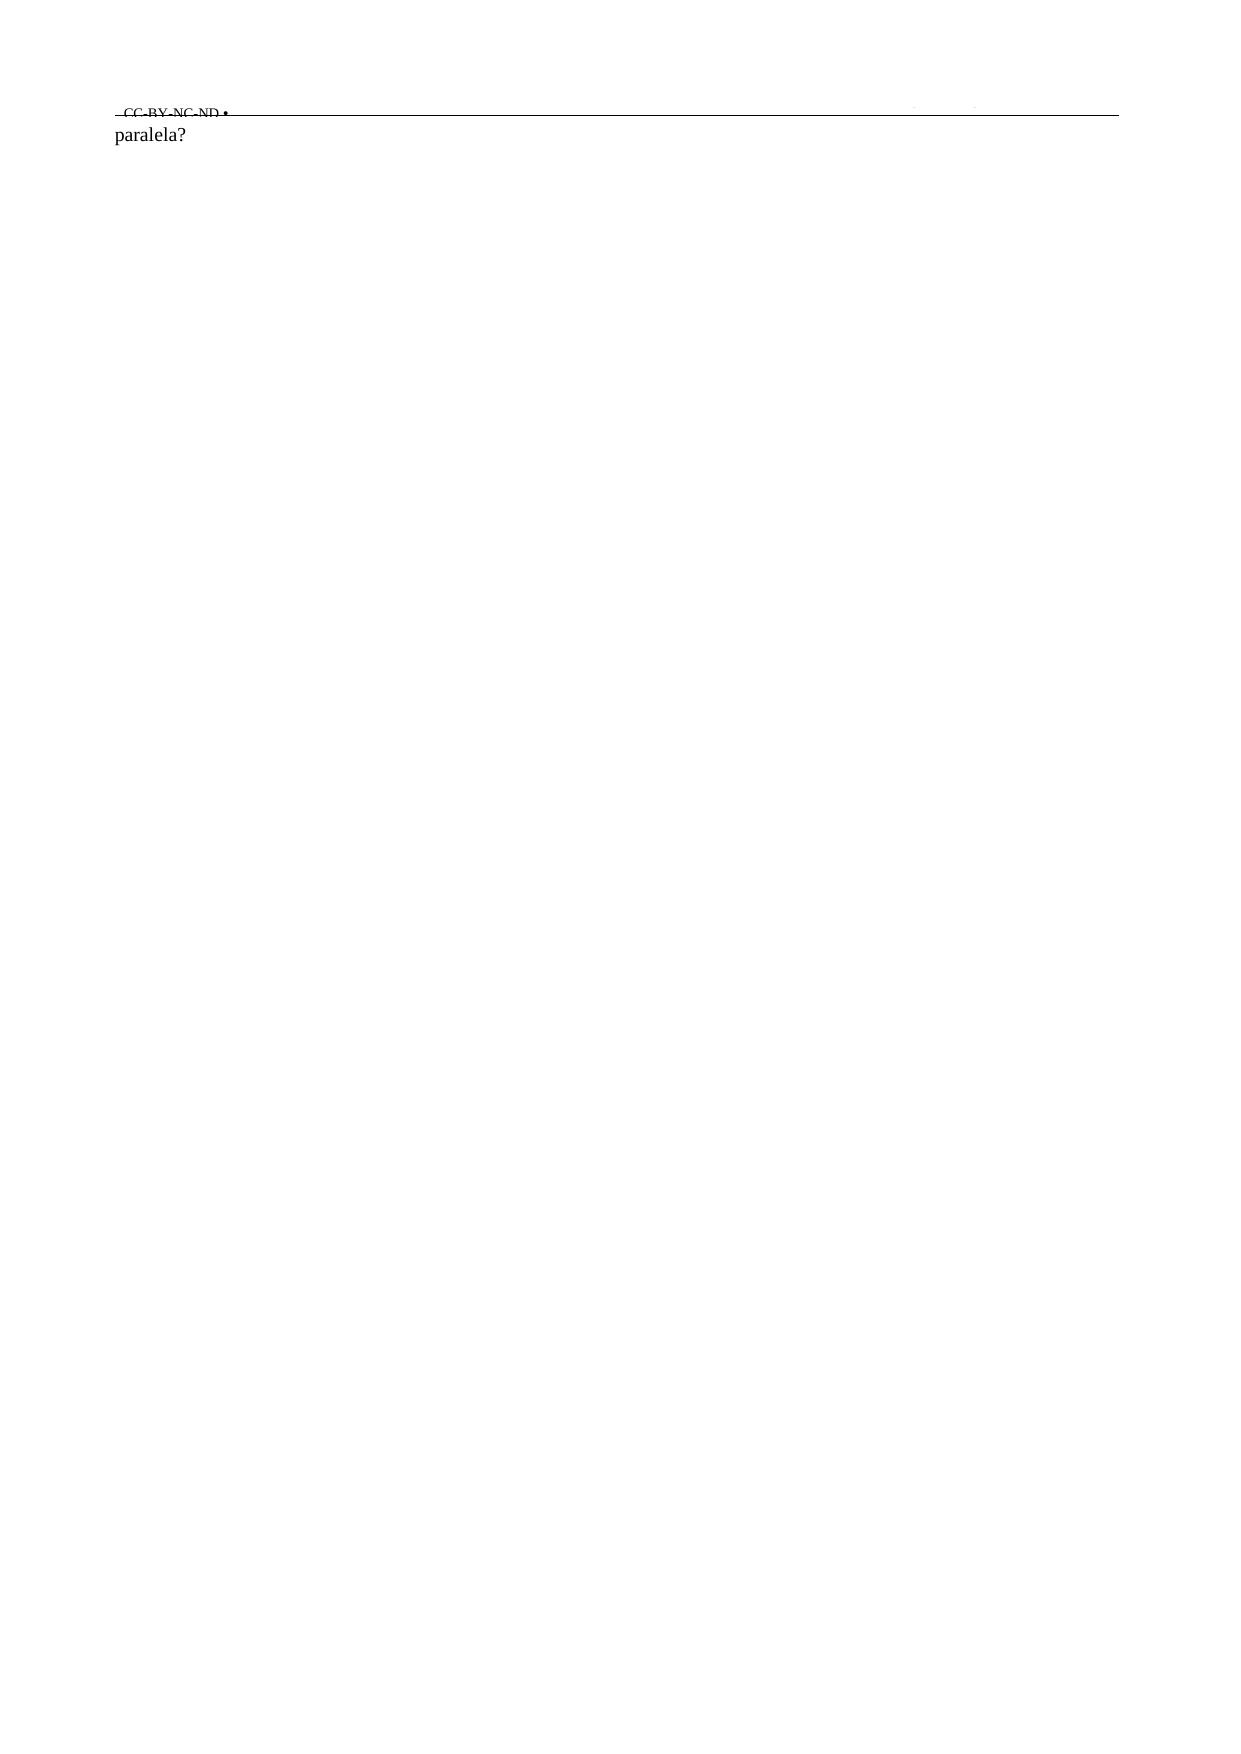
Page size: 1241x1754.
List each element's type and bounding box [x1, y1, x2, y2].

text [114, 123, 823, 146]
